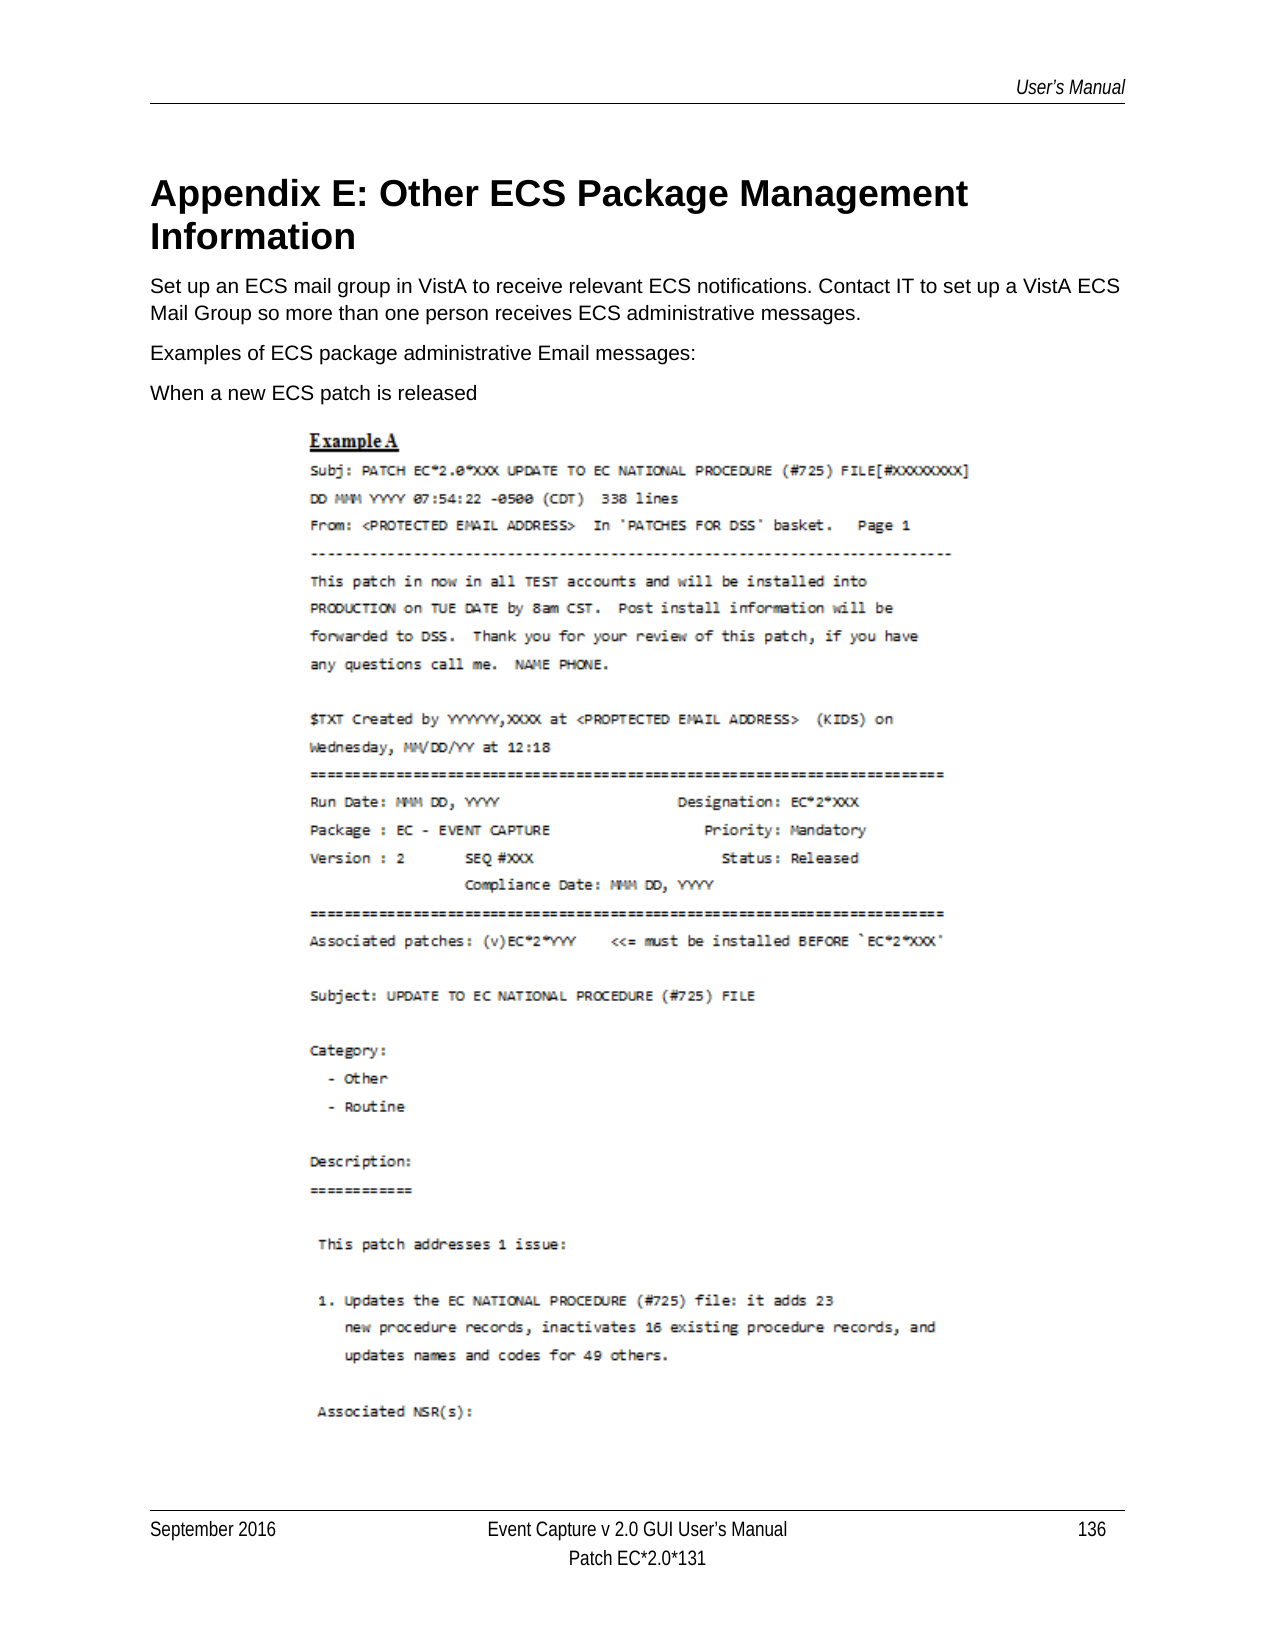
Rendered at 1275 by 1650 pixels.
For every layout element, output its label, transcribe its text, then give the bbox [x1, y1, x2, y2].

subtitle Appendix E: Other ECS Package Management Information [150, 171, 1125, 257]
text Examples of ECS package administrative Email messages: [150, 341, 1125, 365]
text Set up an ECS mail group in VistA to receive relevant ECS notifications. Contact IT to set up a VistA ECS Mail Group so more than one person receives ECS administrative messages. [150, 274, 1125, 325]
picture [282, 421, 993, 1445]
text When a new ECS patch is released [150, 381, 1125, 405]
